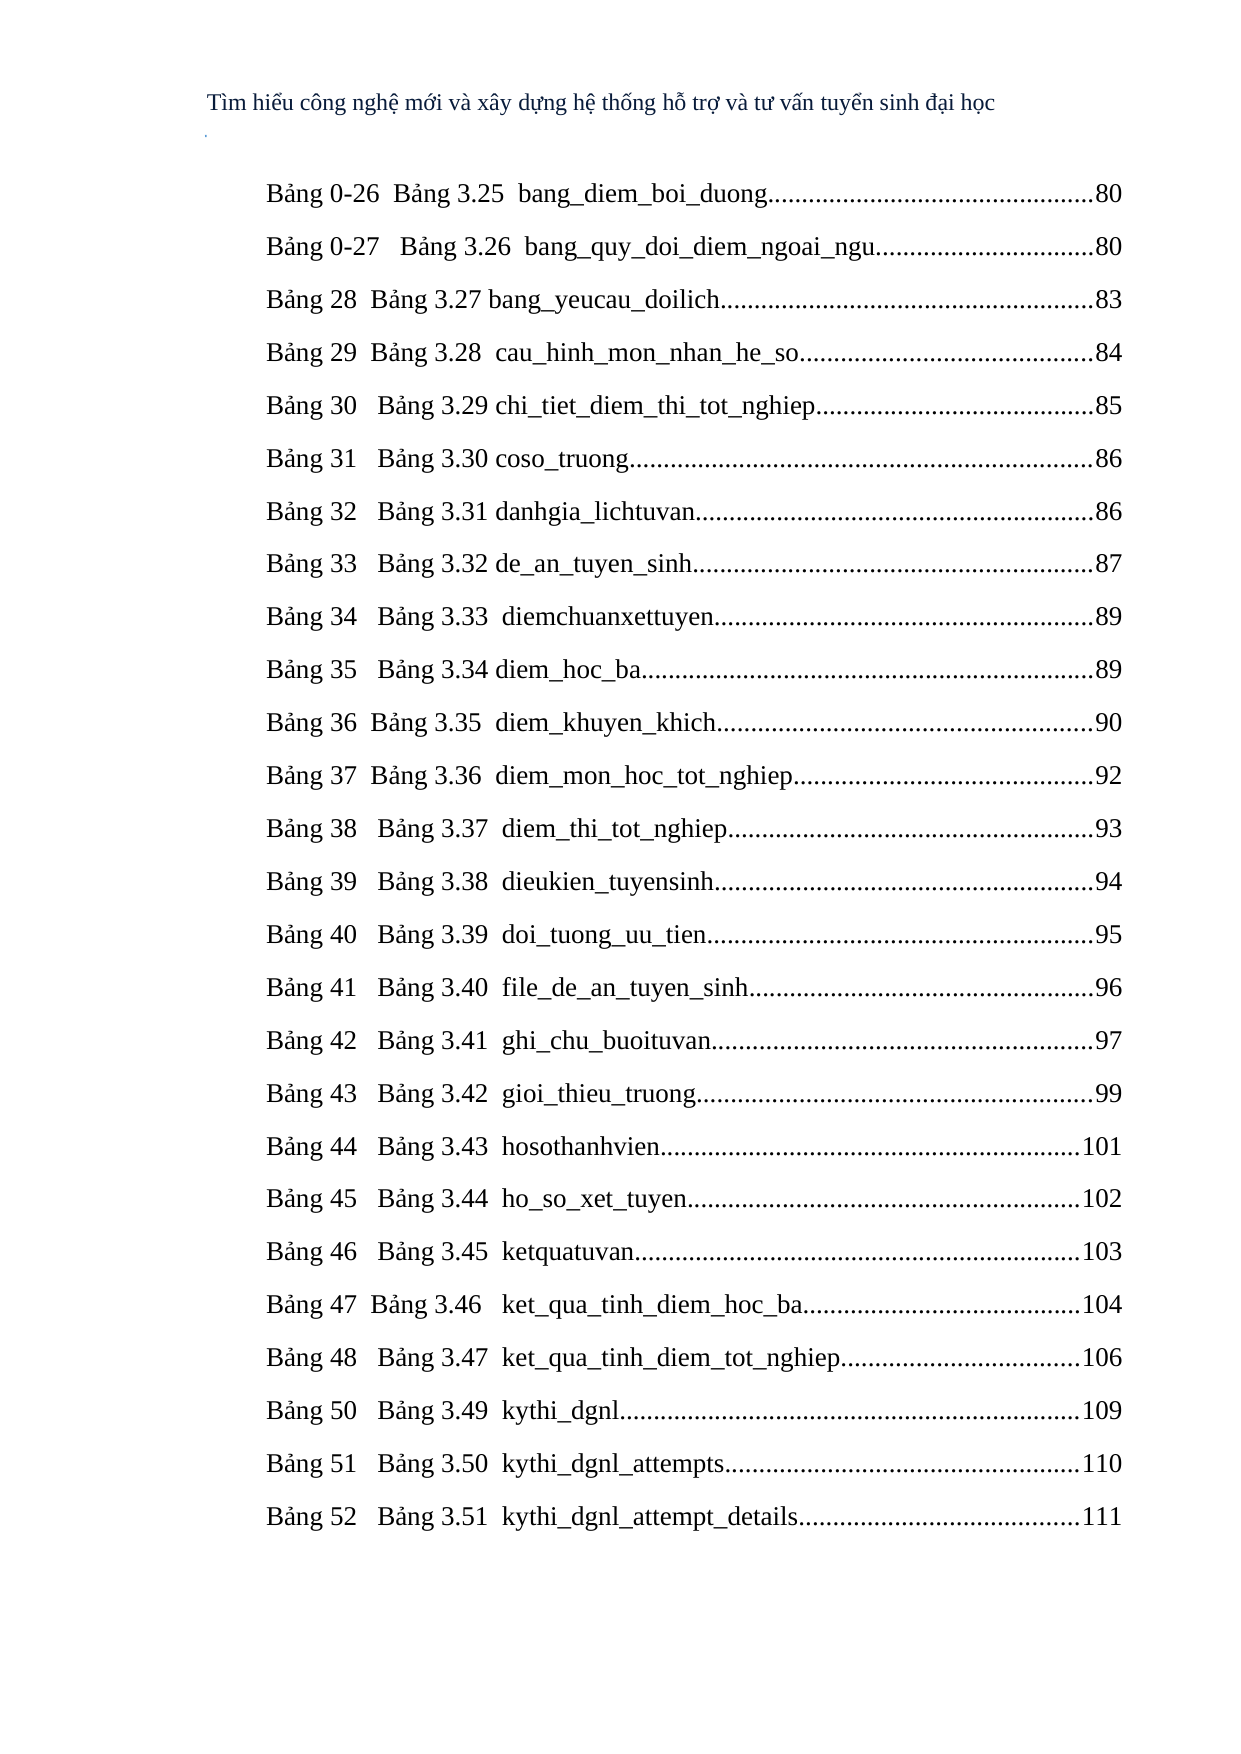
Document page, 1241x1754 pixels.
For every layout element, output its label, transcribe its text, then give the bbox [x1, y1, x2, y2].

text Bảng 35 Bảng 3.34 diem_hoc_ba 89 [207, 653, 1122, 684]
text Bảng 28 Bảng 3.27 bang_yeucau_doilich 83 [207, 283, 1122, 314]
text Bảng 51 Bảng 3.50 kythi_dgnl_attempts 110 [207, 1447, 1122, 1478]
text Bảng 40 Bảng 3.39 doi_tuong_uu_tien 95 [207, 918, 1122, 949]
text Bảng 30 Bảng 3.29 chi_tiet_diem_thi_tot_nghiep 85 [207, 389, 1122, 420]
text Bảng 48 Bảng 3.47 ket_qua_tinh_diem_tot_nghiep 106 [207, 1341, 1122, 1372]
text Bảng 36 Bảng 3.35 diem_khuyen_khich 90 [207, 706, 1122, 737]
text Bảng 29 Bảng 3.28 cau_hinh_mon_nhan_he_so 84 [207, 336, 1122, 367]
text Bảng 44 Bảng 3.43 hosothanhvien 101 [207, 1130, 1122, 1161]
text Bảng 52 Bảng 3.51 kythi_dgnl_attempt_details 111 [207, 1500, 1122, 1531]
text Bảng 45 Bảng 3.44 ho_so_xet_tuyen 102 [207, 1183, 1122, 1214]
text Bảng 34 Bảng 3.33 diemchuanxettuyen 89 [207, 601, 1122, 632]
text Bảng 39 Bảng 3.38 dieukien_tuyensinh 94 [207, 865, 1122, 896]
text Bảng 32 Bảng 3.31 danhgia_lichtuvan 86 [207, 495, 1122, 526]
text Bảng 38 Bảng 3.37 diem_thi_tot_nghiep 93 [207, 812, 1122, 843]
text Bảng 43 Bảng 3.42 gioi_thieu_truong 99 [207, 1077, 1122, 1108]
text Bảng 31 Bảng 3.30 coso_truong 86 [207, 442, 1122, 473]
text Bảng 37 Bảng 3.36 diem_mon_hoc_tot_nghiep 92 [207, 759, 1122, 790]
text Bảng 33 Bảng 3.32 de_an_tuyen_sinh 87 [207, 548, 1122, 579]
text Bảng 47 Bảng 3.46 ket_qua_tinh_diem_hoc_ba 104 [207, 1288, 1122, 1319]
text Bảng 41 Bảng 3.40 file_de_an_tuyen_sinh 96 [207, 971, 1122, 1002]
text Bảng 0-26 Bảng 3.25 bang_diem_boi_duong 80 [207, 177, 1122, 208]
text Bảng 50 Bảng 3.49 kythi_dgnl 109 [207, 1394, 1122, 1425]
text Bảng 0-27 Bảng 3.26 bang_quy_doi_diem_ngoai_ngu 80 [207, 230, 1122, 261]
text Bảng 46 Bảng 3.45 ketquatuvan 103 [207, 1236, 1122, 1267]
text Bảng 42 Bảng 3.41 ghi_chu_buoituvan 97 [207, 1024, 1122, 1055]
